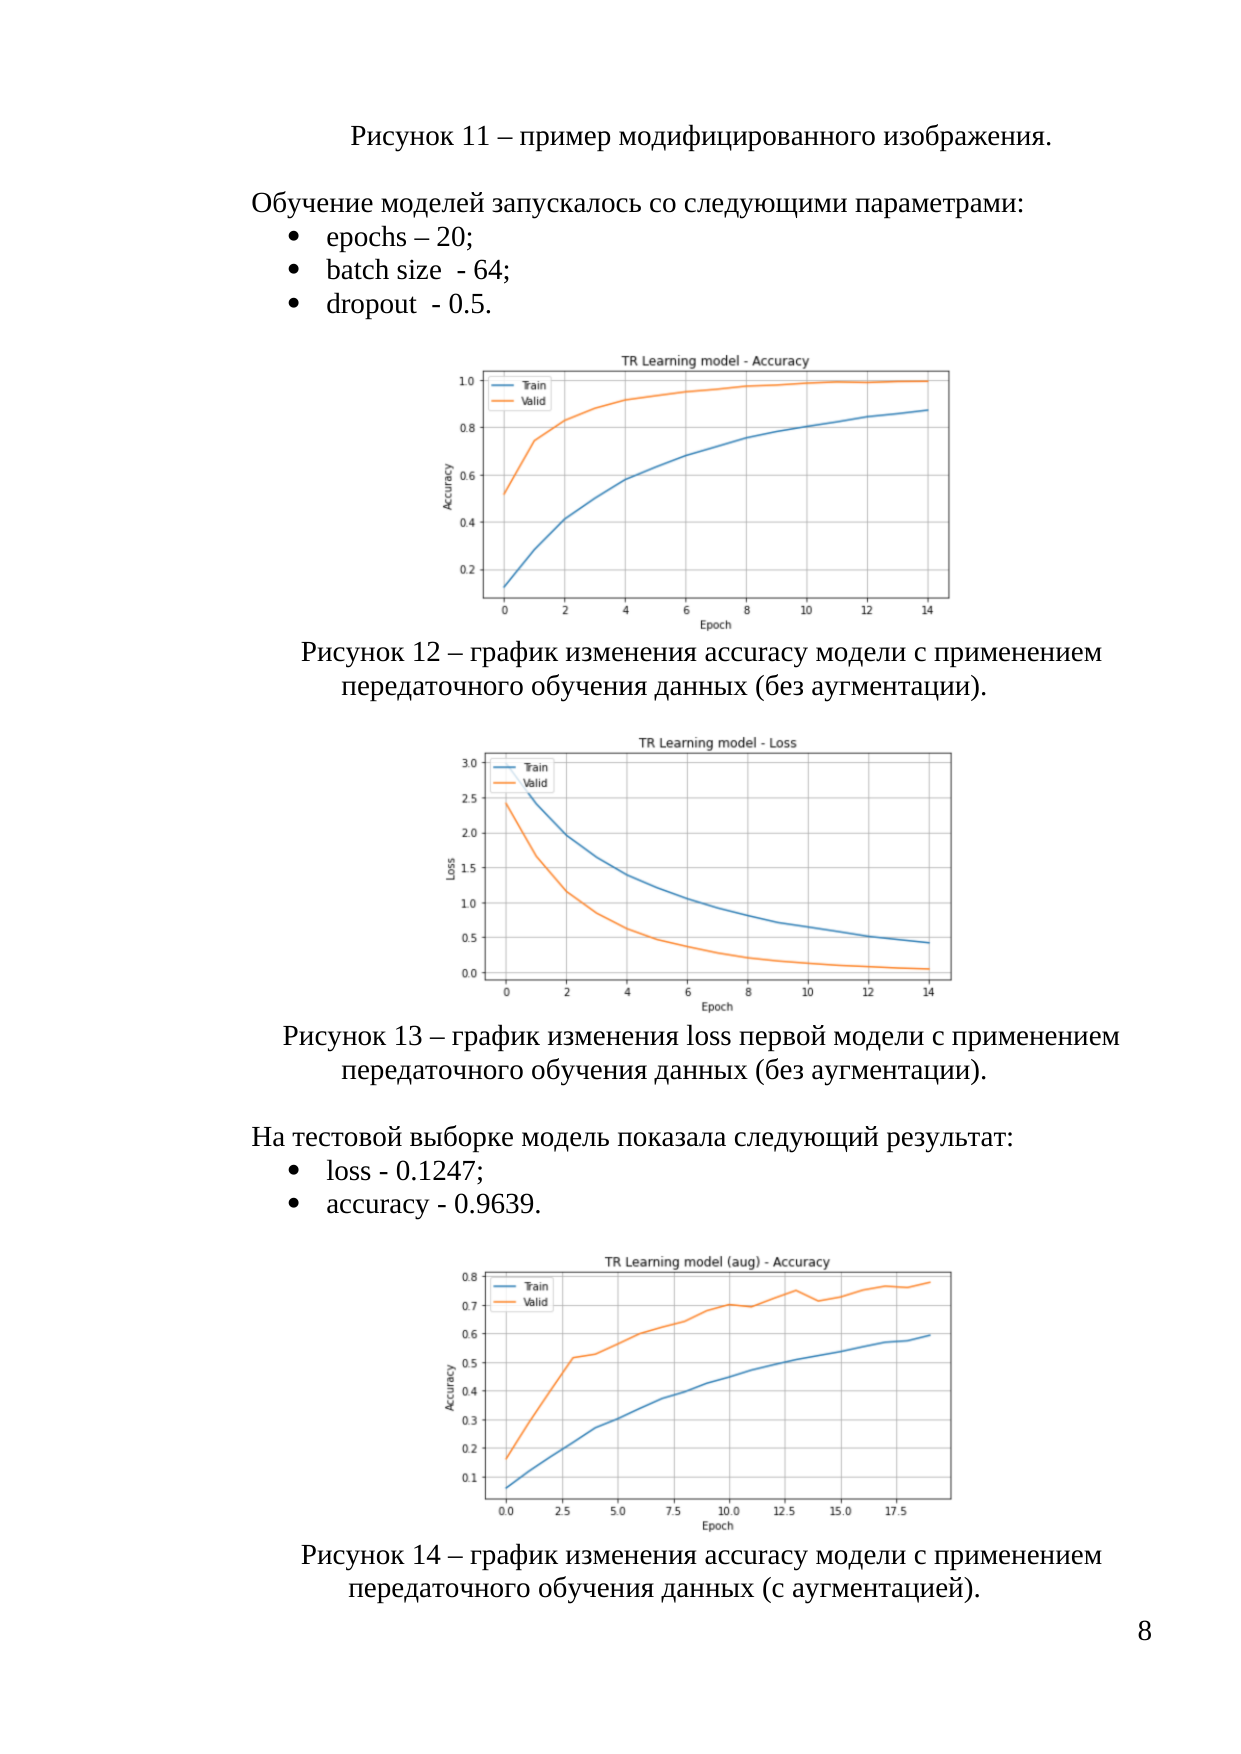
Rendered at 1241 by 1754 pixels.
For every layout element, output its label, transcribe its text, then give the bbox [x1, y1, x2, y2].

list accuracy - 0.9639. [288, 1186, 1152, 1220]
text Рисунок 14 – график изменения accuracy модели с применением передаточного обучения данных (с аугментацией). [177, 1537, 1152, 1604]
list dropout - 0.5. [288, 286, 1152, 320]
picture [439, 1253, 963, 1537]
text Рисунок 12 – график изменения accuracy модели с применением передаточного обучения данных (без аугментации). [177, 634, 1152, 702]
list loss - 0.1247; [288, 1153, 1152, 1186]
list epochs – 20; [288, 219, 1152, 252]
text Обучение моделей запускалось со следующими параметрами: [177, 185, 1152, 219]
text Рисунок 11 – пример модифицированного изображения. [177, 118, 1152, 152]
picture [441, 353, 962, 635]
list batch size - 64; [288, 252, 1152, 286]
text Рисунок 13 – график изменения loss первой модели с применением передаточного обучения данных (без аугментации). [177, 1018, 1152, 1086]
text На тестовой выборке модель показала следующий результат: [177, 1119, 1152, 1153]
picture [443, 735, 960, 1019]
